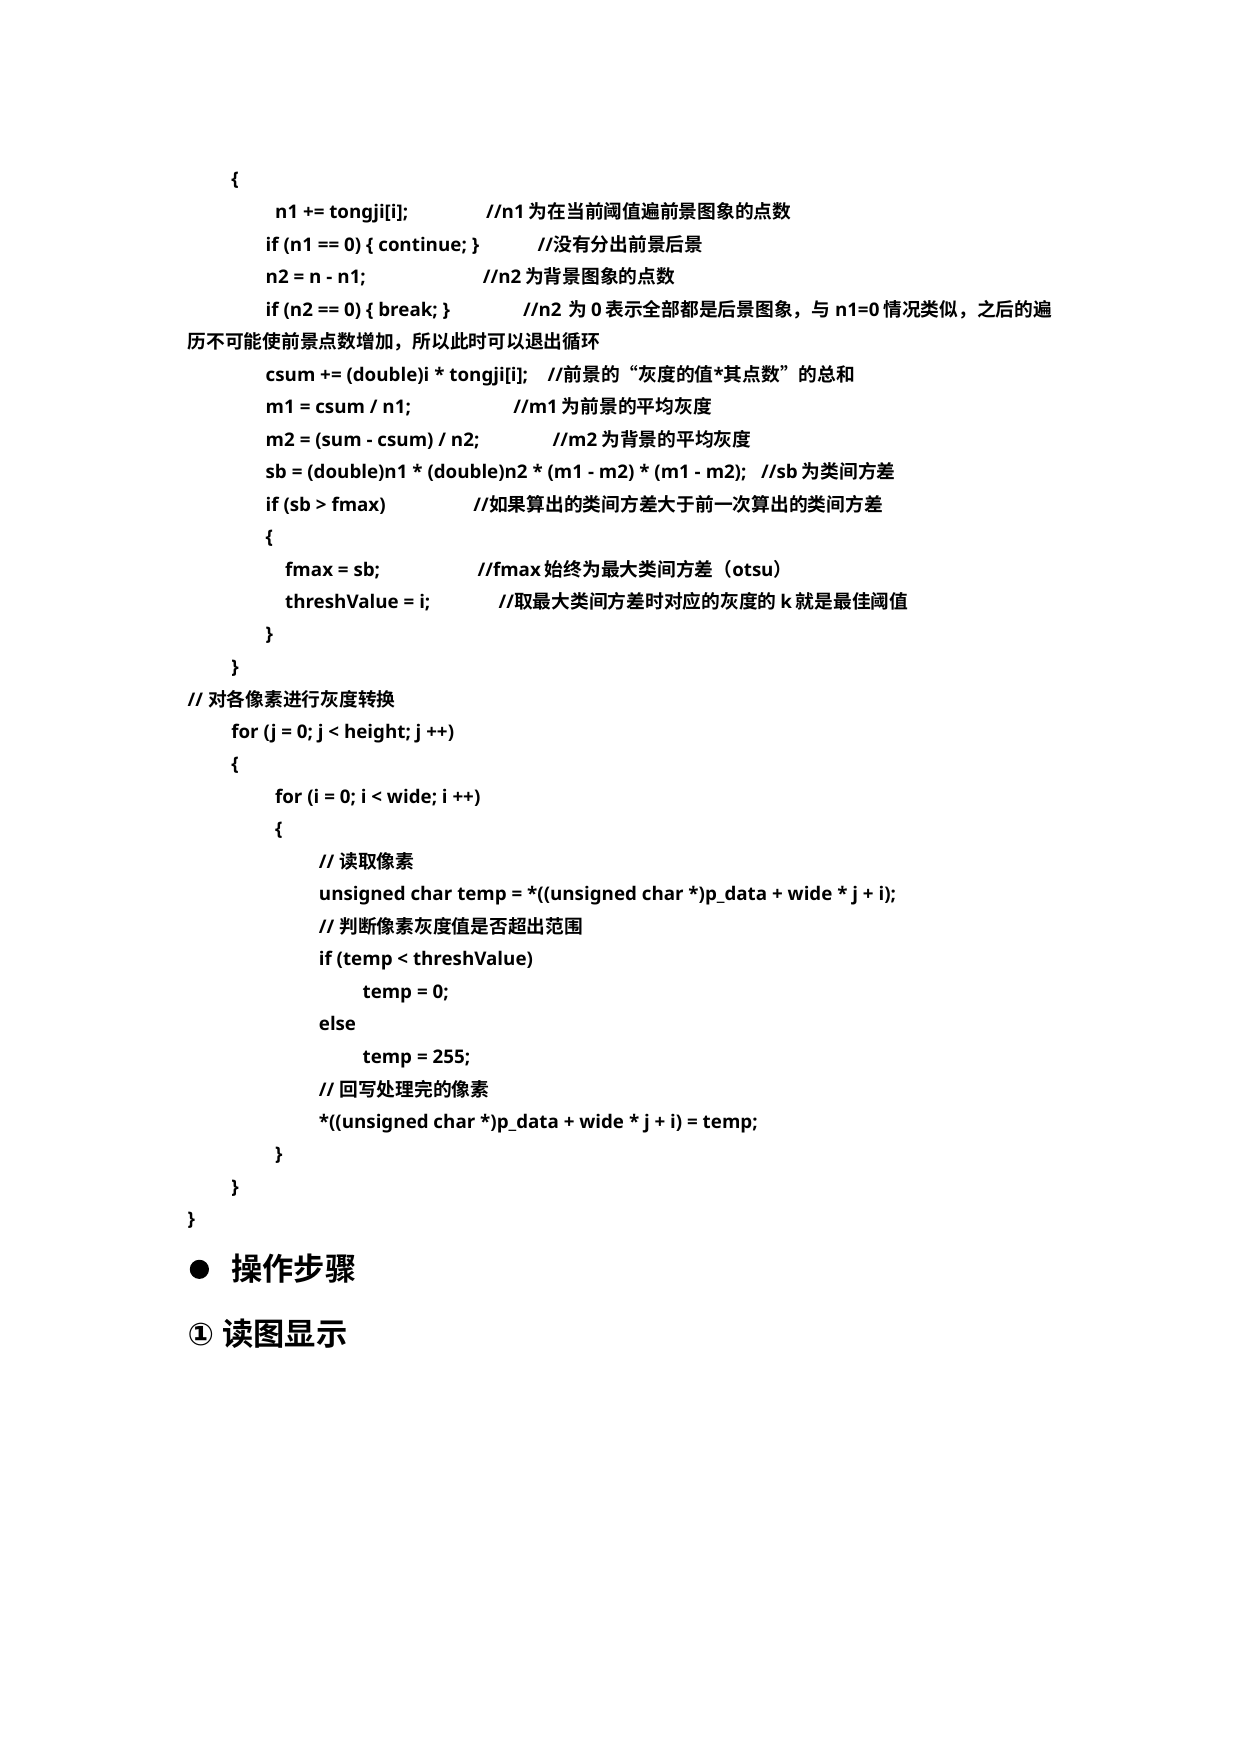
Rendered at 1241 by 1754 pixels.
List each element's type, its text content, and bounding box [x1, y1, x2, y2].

text if (n2 == 0) { break; } //n2为0表示全部都是后景图象，与n1=0情况类似，之后的遍历不可能使前景点数增加，所以此时可以退出循环 [187, 292, 1053, 357]
text temp = 255; [187, 1039, 1053, 1072]
text // 回写处理完的像素 [187, 1072, 1053, 1104]
text fmax = sb; //fmax始终为最大类间方差（otsu） [187, 552, 1053, 584]
text { [187, 747, 1053, 779]
text } [187, 1137, 1053, 1169]
text { [187, 519, 1053, 552]
text n2 = n - n1; //n2为背景图象的点数 [187, 259, 1053, 292]
text // 判断像素灰度值是否超出范围 [187, 909, 1053, 942]
list 操作步骤 [187, 1234, 1053, 1299]
text threshValue = i; //取最大类间方差时对应的灰度的k就是最佳阈值 [187, 584, 1053, 617]
text for (i = 0; i < wide; i ++) [187, 779, 1053, 812]
text *((unsigned char *)p_data + wide * j + i) = temp; [187, 1104, 1053, 1137]
text } [187, 1169, 1053, 1202]
text } [187, 617, 1053, 649]
text } [187, 1202, 1053, 1234]
text m2 = (sum - csum) / n2; //m2为背景的平均灰度 [187, 422, 1053, 454]
text temp = 0; [187, 974, 1053, 1007]
text if (temp < threshValue) [187, 942, 1053, 974]
text csum += (double)i * tongji[i]; //前景的“灰度的值*其点数”的总和 [187, 357, 1053, 389]
text unsigned char temp = *((unsigned char *)p_data + wide * j + i); [187, 877, 1053, 909]
text sb = (double)n1 * (double)n2 * (m1 - m2) * (m1 - m2); //sb为类间方差 [187, 454, 1053, 487]
text m1 = csum / n1; //m1为前景的平均灰度 [187, 389, 1053, 422]
text // 对各像素进行灰度转换 [187, 682, 1053, 714]
text if (sb > fmax) //如果算出的类间方差大于前一次算出的类间方差 [187, 487, 1053, 519]
text else [187, 1007, 1053, 1039]
text { [187, 162, 1053, 194]
text for (j = 0; j < height; j ++) [187, 714, 1053, 747]
text } [187, 649, 1053, 682]
text // 读取像素 [187, 844, 1053, 877]
text { [187, 812, 1053, 844]
text ① 读图显示 [187, 1299, 1053, 1364]
text if (n1 == 0) { continue; } //没有分出前景后景 [187, 227, 1053, 259]
text n1 += tongji[i]; //n1为在当前阈值遍前景图象的点数 [187, 194, 1053, 227]
